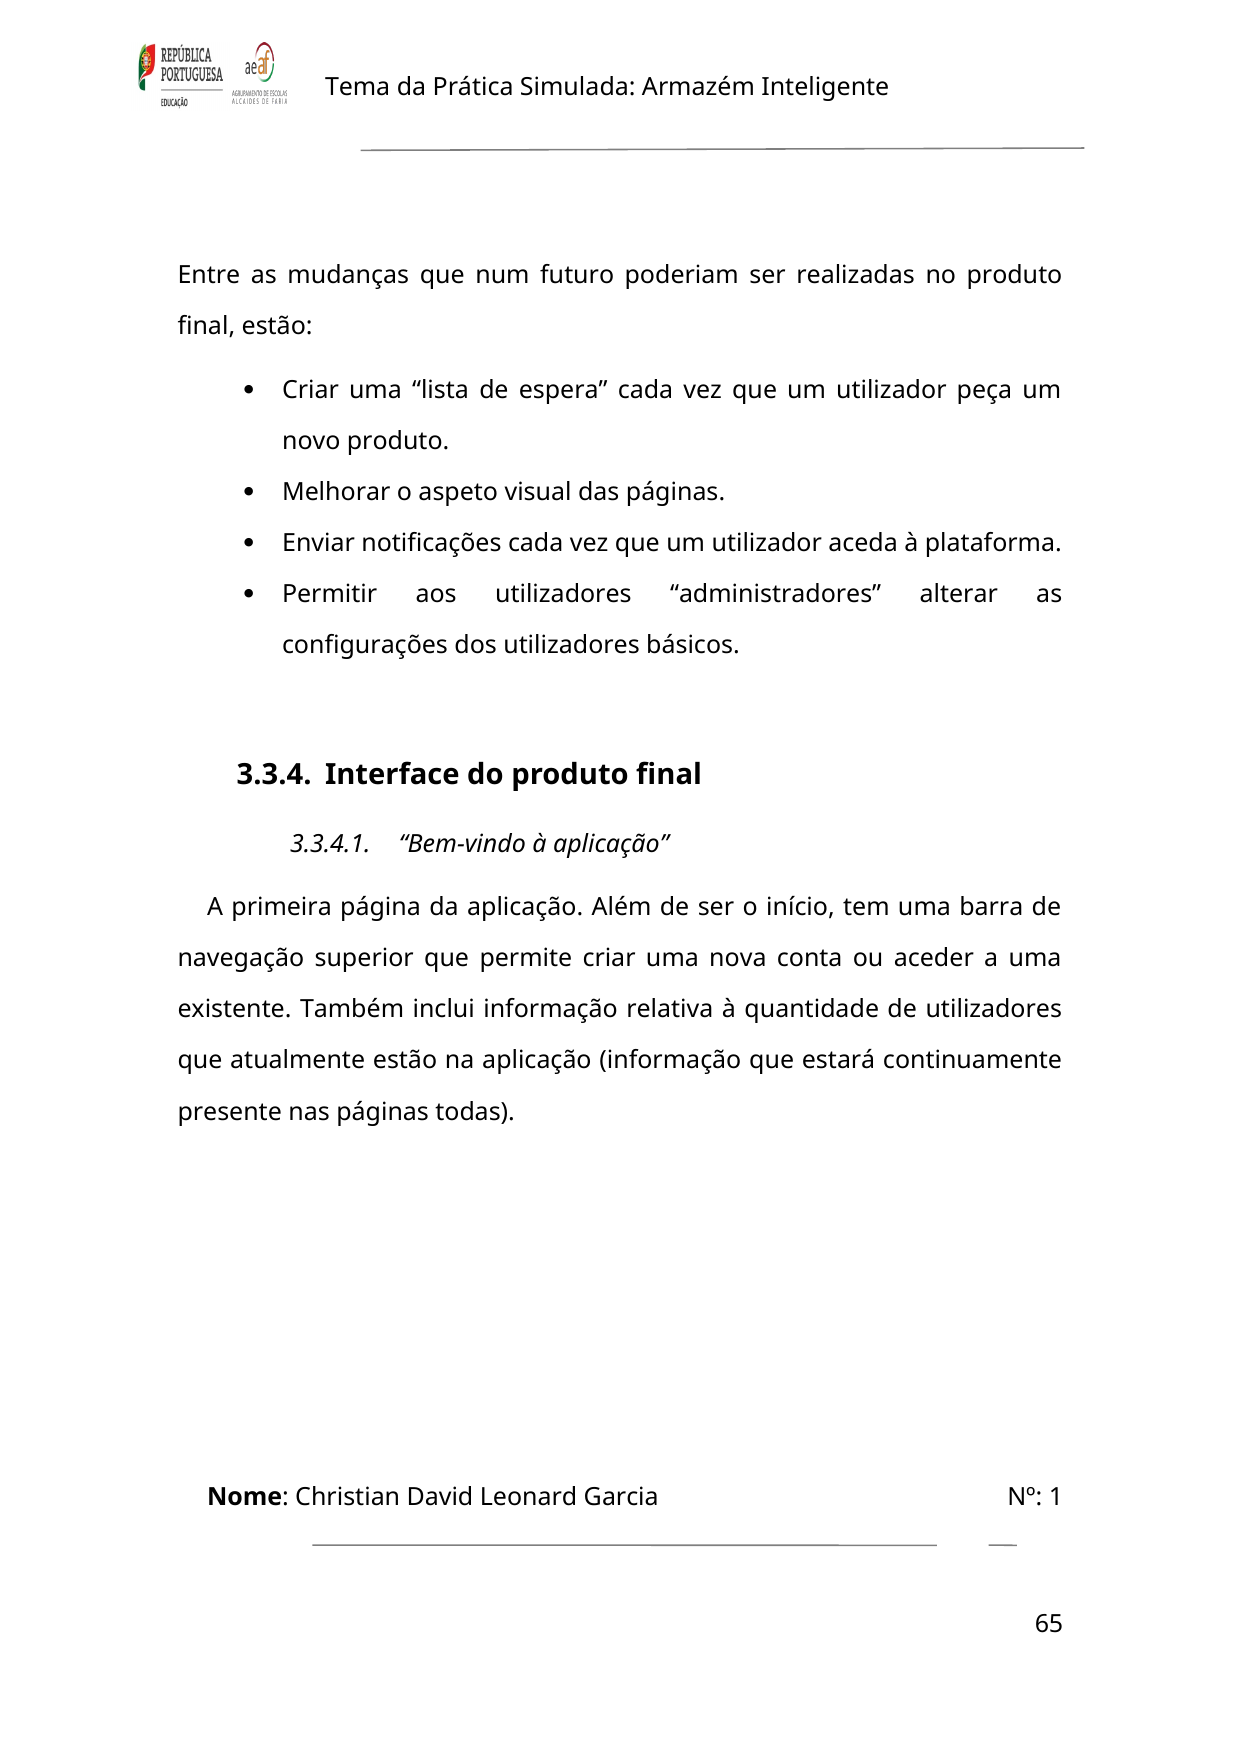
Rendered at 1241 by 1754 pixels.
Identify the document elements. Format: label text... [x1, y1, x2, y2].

picture [232, 42, 287, 104]
subtitle “Bem-vindo à aplicação” [290, 826, 1063, 859]
title Interface do produto final [236, 753, 1063, 793]
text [177, 257, 1063, 342]
list Melhorar o aspeto visual das páginas. [244, 473, 1063, 507]
list Criar uma “lista de espera” cada vez que um utilizador peça um novo produto. [244, 371, 1063, 456]
list Permitir aos utilizadores “administradores” alterar as configurações dos utilizadores básicos. [244, 575, 1063, 661]
text A primeira página da aplicação. Além de ser o início, tem uma barra de navegação superior que permite criar uma nova conta ou aceder a uma existente. Também inclui informação relativa à quantidade de utilizadores que atualmente estão na aplicação (informação que estará continuamente presente nas páginas todas). [177, 889, 1063, 1127]
list Enviar notificações cada vez que um utilizador aceda à plataforma. [244, 524, 1063, 558]
picture [130, 42, 231, 111]
